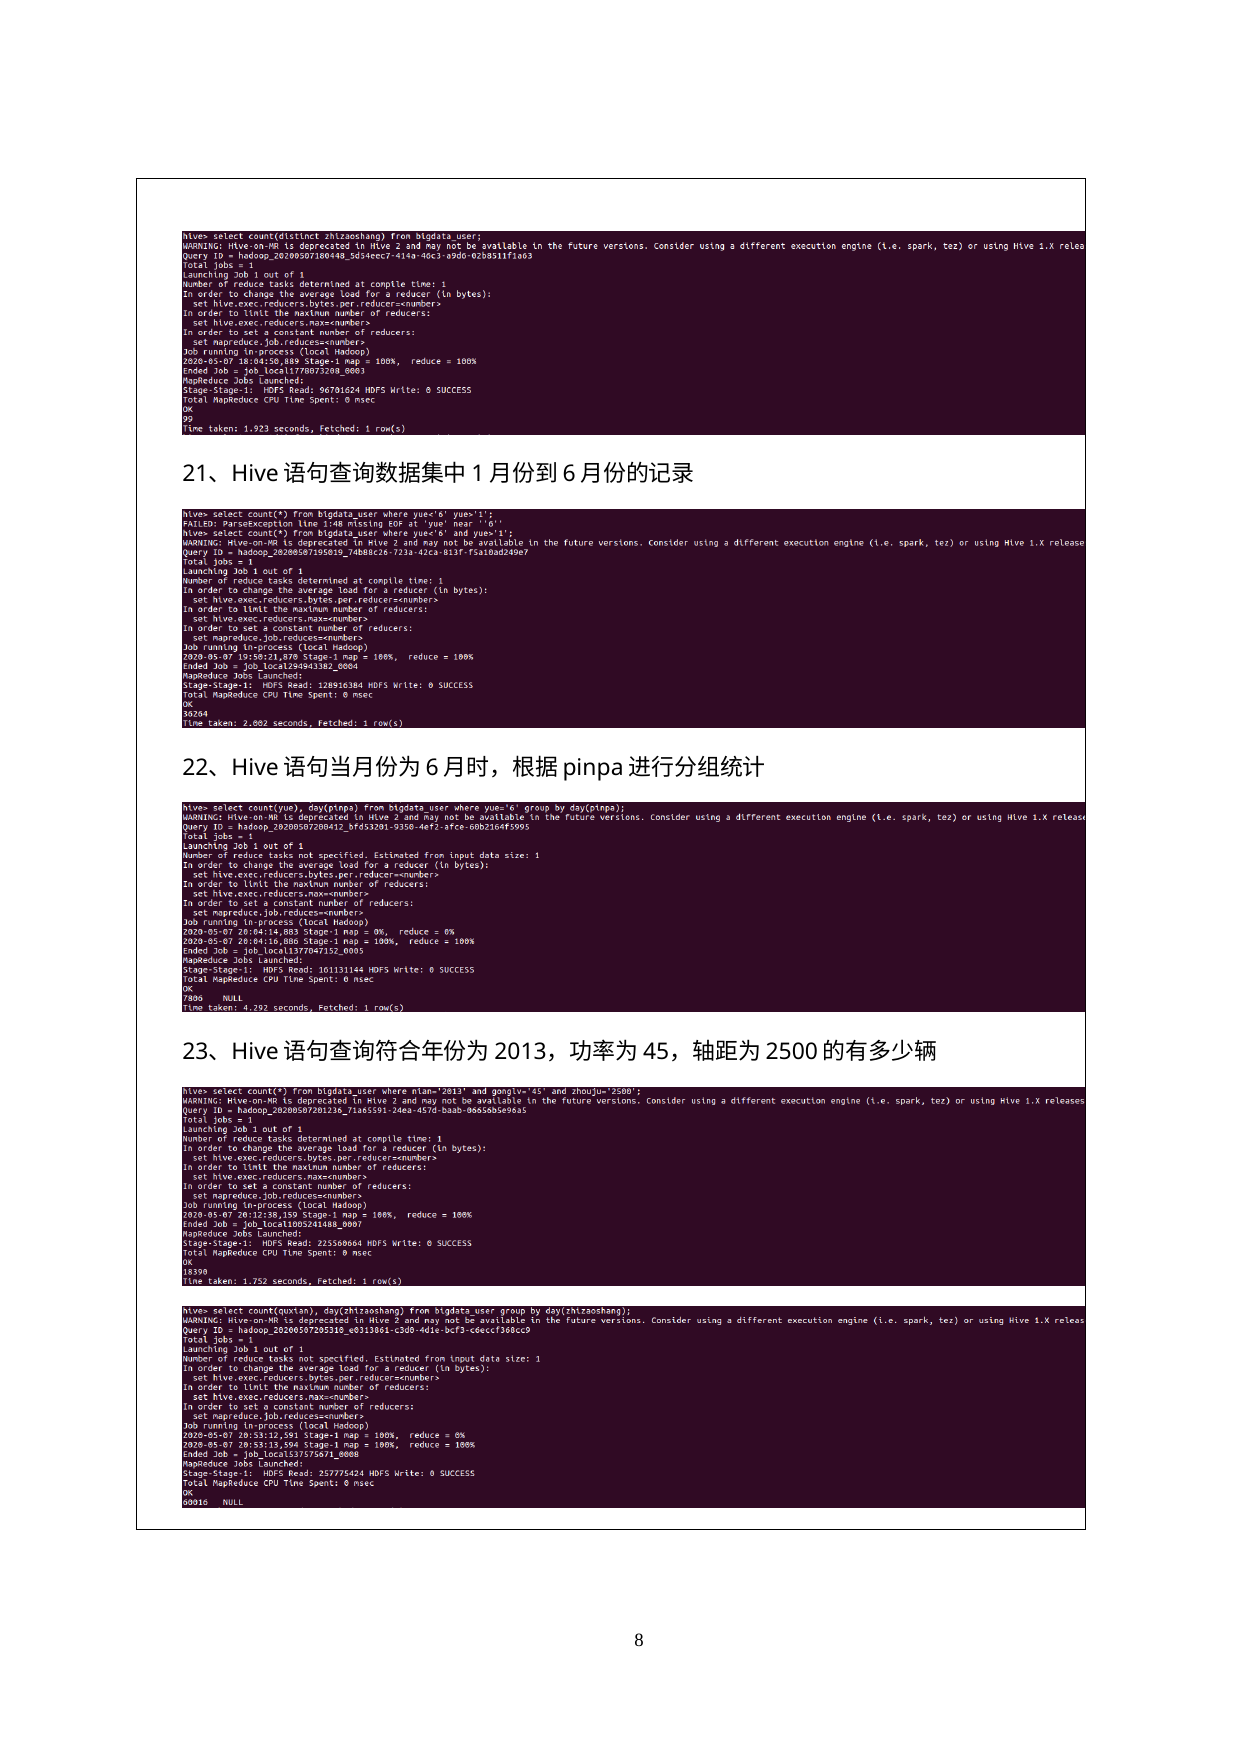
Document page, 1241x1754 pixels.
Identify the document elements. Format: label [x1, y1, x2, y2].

picture [182, 231, 1086, 435]
picture [182, 509, 1086, 728]
picture [182, 1087, 1086, 1286]
picture [182, 1306, 1086, 1508]
table_header [137, 179, 1085, 1529]
picture [182, 802, 1086, 1012]
